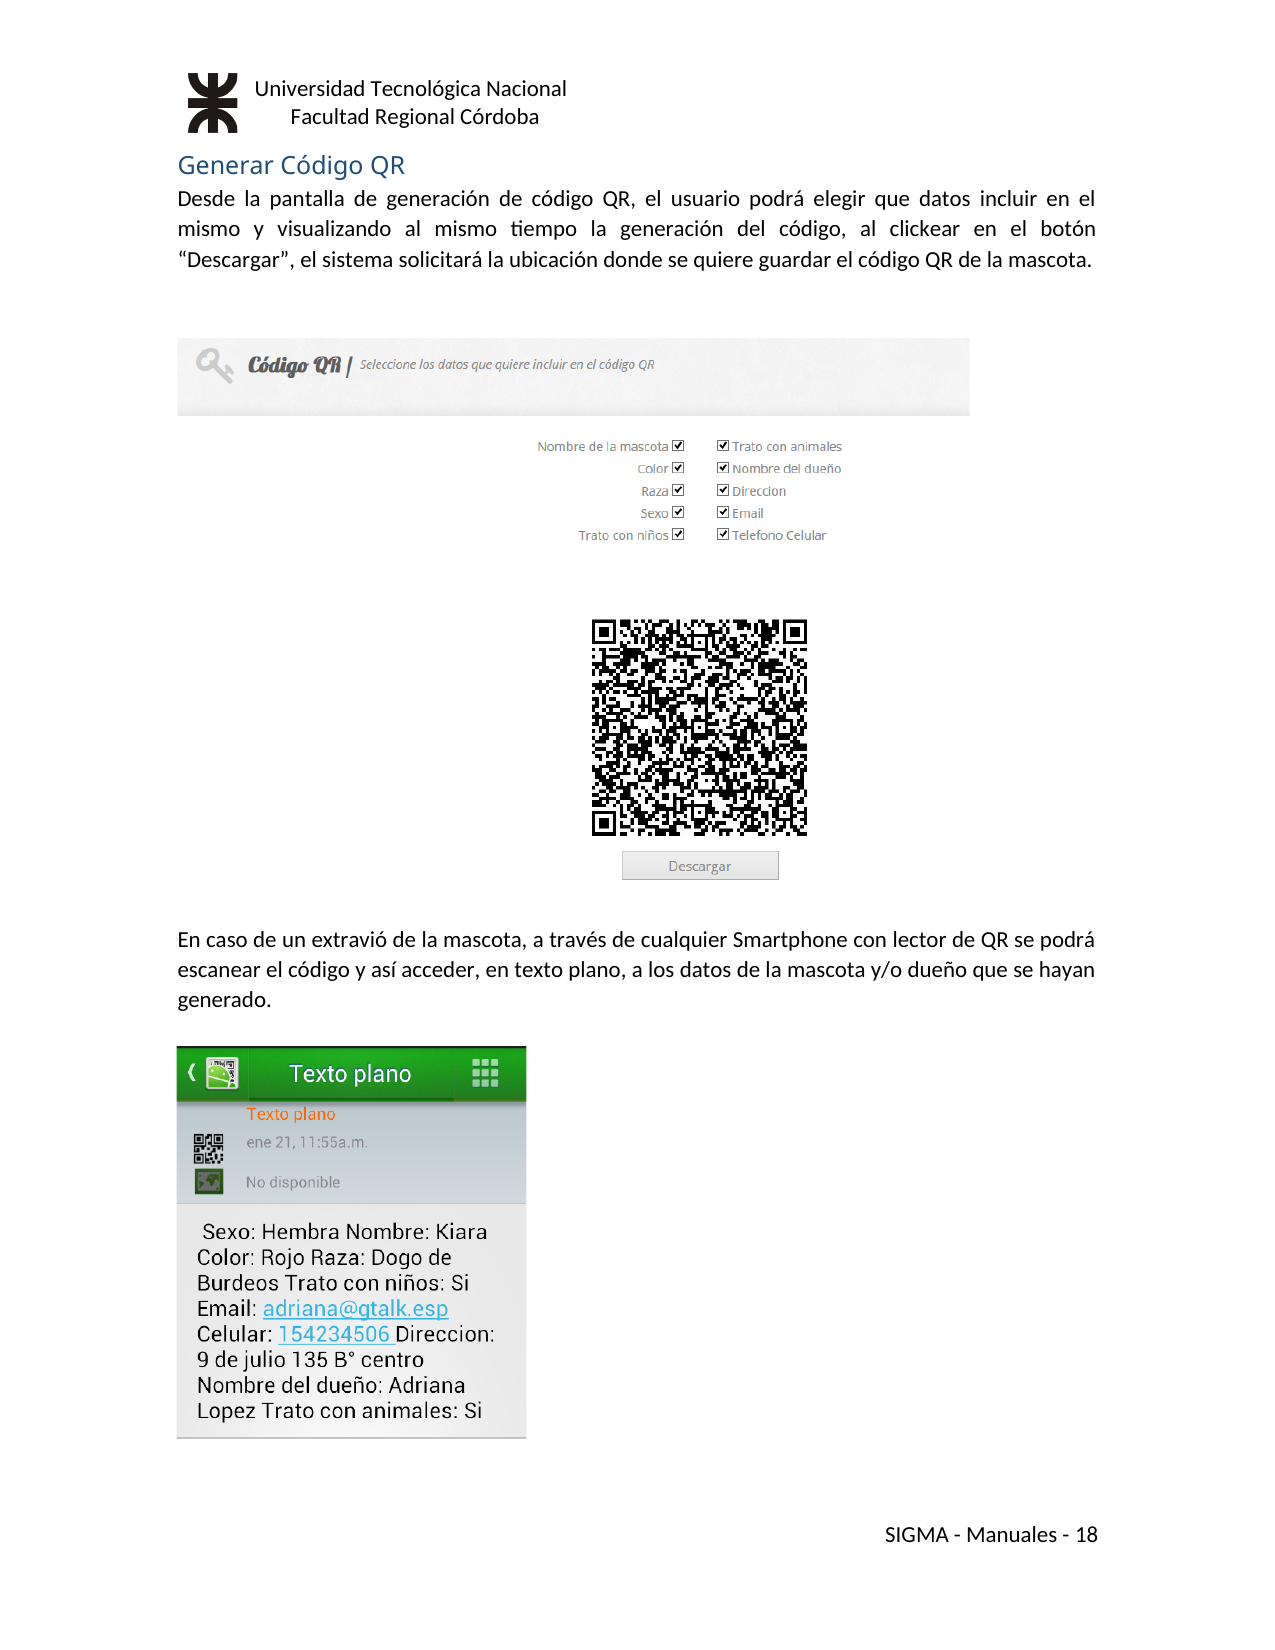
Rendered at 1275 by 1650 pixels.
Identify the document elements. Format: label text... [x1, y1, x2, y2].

text En caso de un extravió de la mascota, a través de cualquier Smartphone con lector de QR se podrá escanear el código y así acceder, en texto plano, a los datos de la mascota y/o dueño que se hayan generado. [177, 925, 1098, 1013]
picture [188, 73, 238, 133]
picture [176, 1046, 527, 1439]
subtitle Generar Código QR [177, 148, 1098, 182]
picture [177, 338, 970, 906]
text Desde la pantalla de generación de código QR, el usuario podrá elegir que datos incluir en el mismo y visualizando al mismo tiempo la generación del código, al clickear en el botón “Descargar”, el sistema solicitará la ubicación donde se quiere guardar el código QR de la mascota. [177, 184, 1098, 273]
